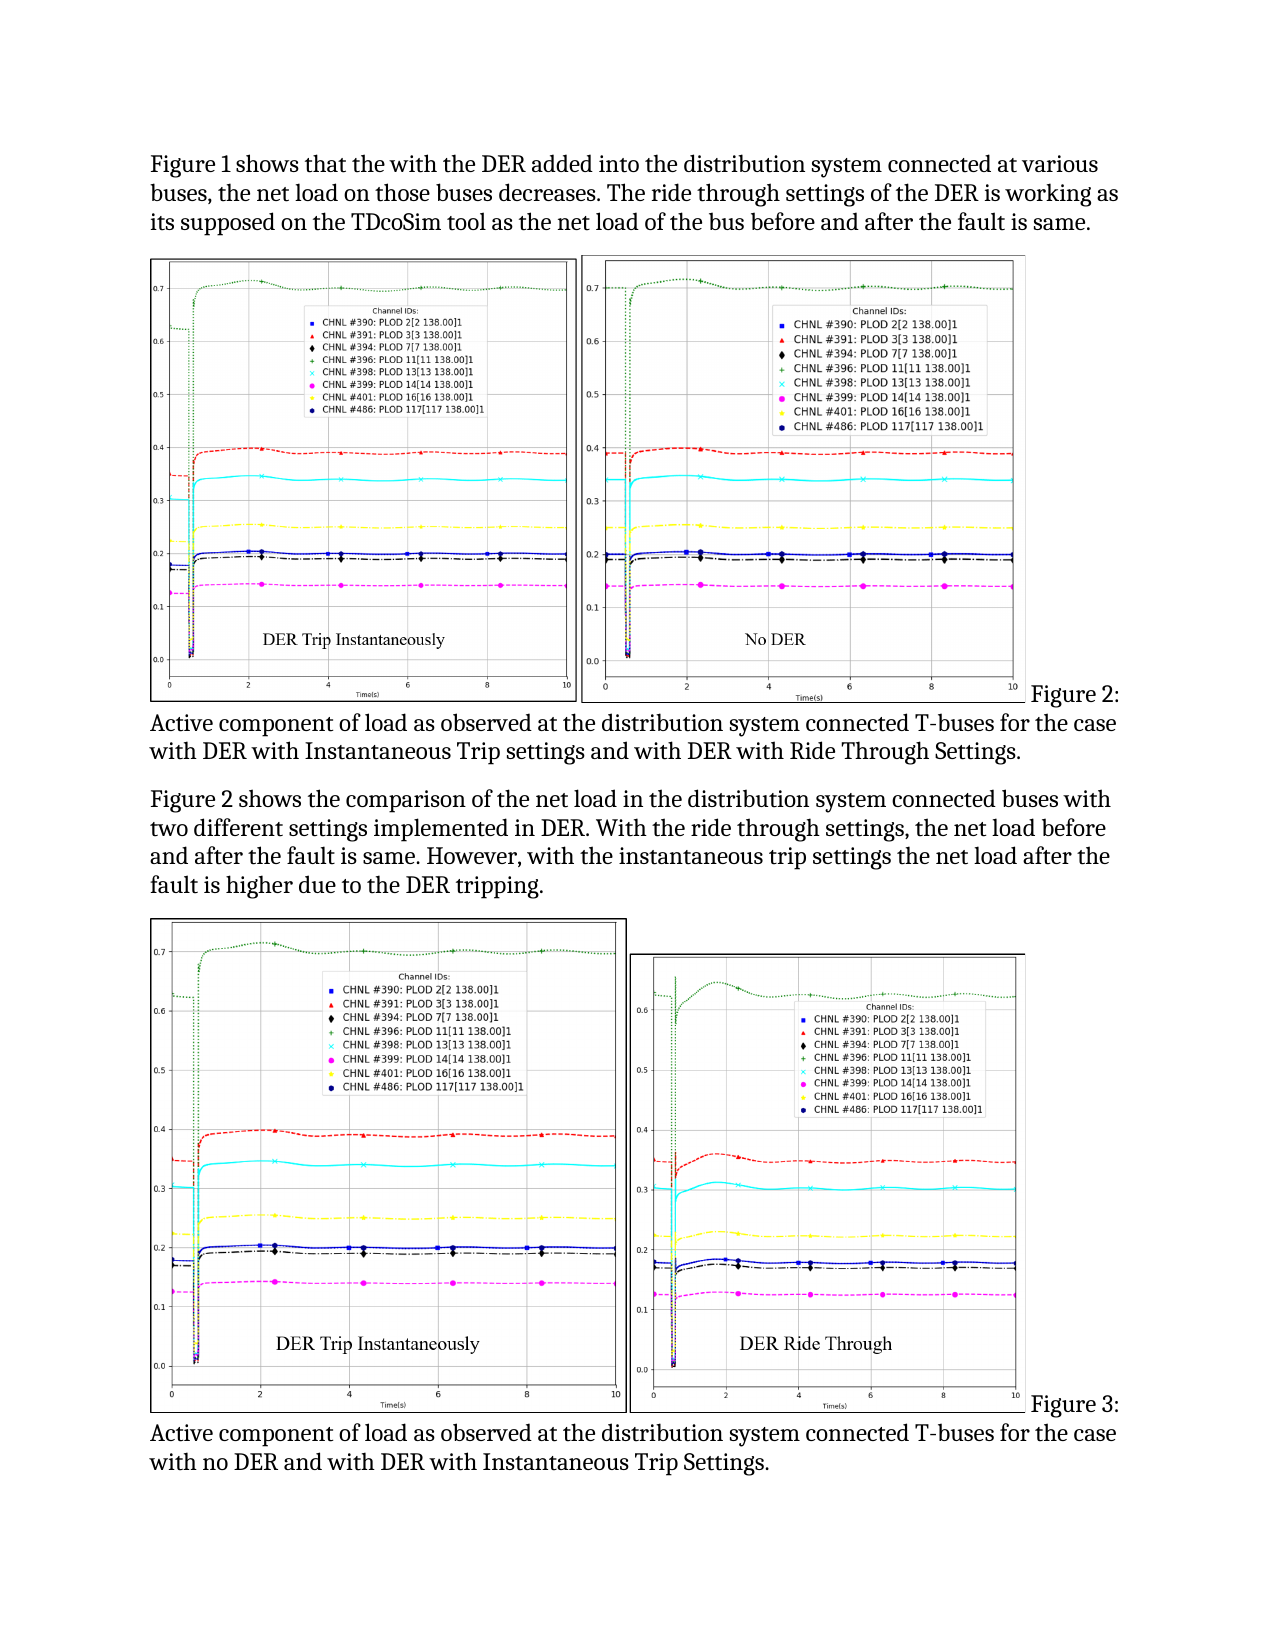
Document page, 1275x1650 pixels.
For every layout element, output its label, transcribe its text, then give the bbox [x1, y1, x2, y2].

picture [150, 918, 1025, 1413]
picture [150, 255, 1025, 703]
text Figure 2 shows the comparison of the net load in the distribution system connected buses with two different settings implemented in DER. With the ride through settings, the net load before and after the fault is same. However, with the instantaneous trip settings the net load after the fault is higher due to the DER tripping. [150, 785, 1125, 900]
text Figure 1 shows that the with the DER added into the distribution system connected at various buses, the net load on those buses decreases. The ride through settings of the DER is working as its supposed on the TDcoSim tool as the net load of the bus before and after the fault is same. [150, 150, 1125, 236]
